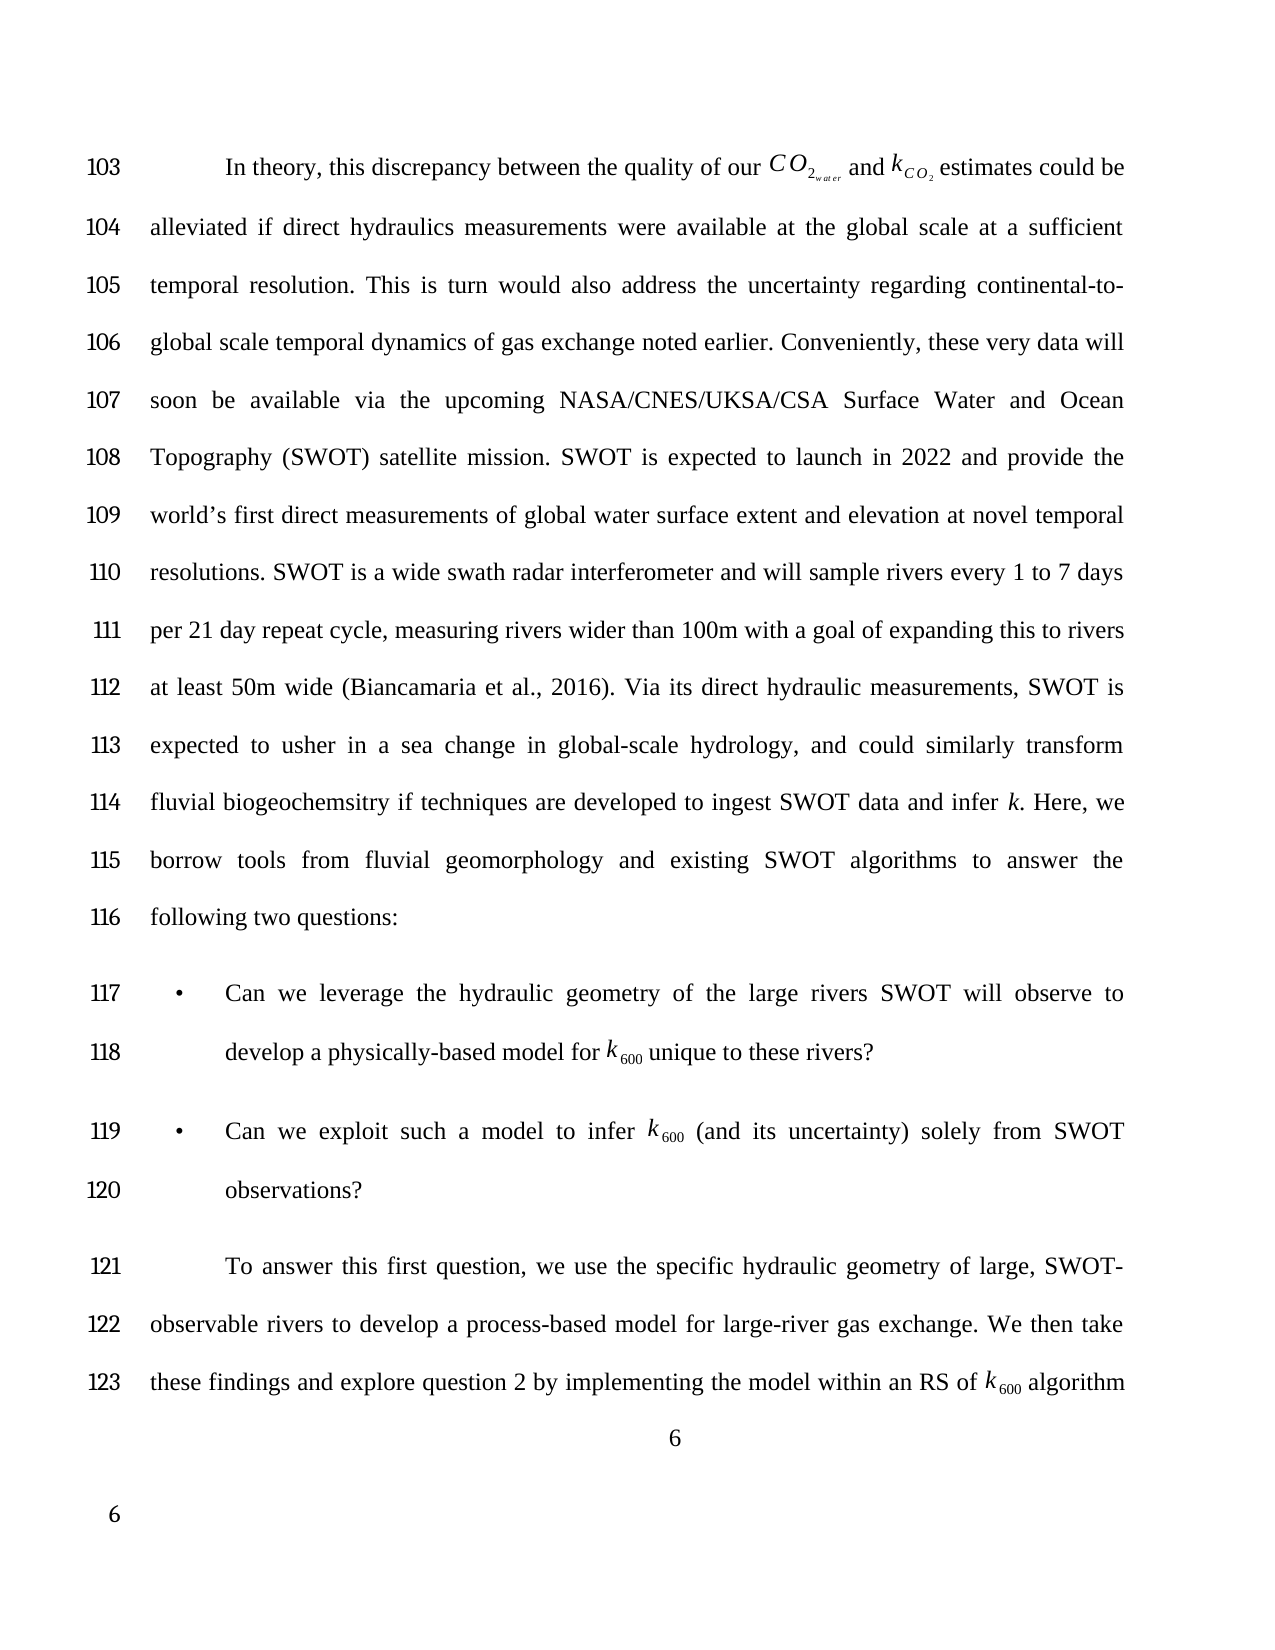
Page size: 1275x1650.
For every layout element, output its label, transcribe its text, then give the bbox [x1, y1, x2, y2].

list Can we leverage the hydraulic geometry of the large rivers SWOT will observe to develop a physically-based model for unique to these rivers? [175, 978, 1125, 1067]
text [150, 1251, 1125, 1398]
text In theory, this discrepancy between the quality of our and estimates could be alleviated if direct hydraulics measurements were available at the global scale at a sufficient temporal resolution. This is turn would also address the uncertainty regarding continental-to-global scale temporal dynamics of gas exchange noted earlier. Conveniently, these very data will soon be available via the upcoming NASA/CNES/UKSA/CSA Surface Water and Ocean Topography (SWOT) satellite mission. SWOT is expected to launch in 2022 and provide the world’s first direct measurements of global water surface extent and elevation at novel temporal resolutions. SWOT is a wide swath radar interferometer and will sample rivers every 1 to 7 days per 21 day repeat cycle, measuring rivers wider than 100m with a goal of expanding this to rivers at least 50m wide (Biancamaria et al., 2016). Via its direct hydraulic measurements, SWOT is expected to usher in a sea change in global-scale hydrology, and could similarly transform fluvial biogeochemsitry if techniques are developed to ingest SWOT data and infer k. Here, we borrow tools from fluvial geomorphology and existing SWOT algorithms to answer the following two questions: [150, 150, 1125, 931]
list Can we exploit such a model to infer (and its uncertainty) solely from SWOT observations? [175, 1115, 1125, 1204]
